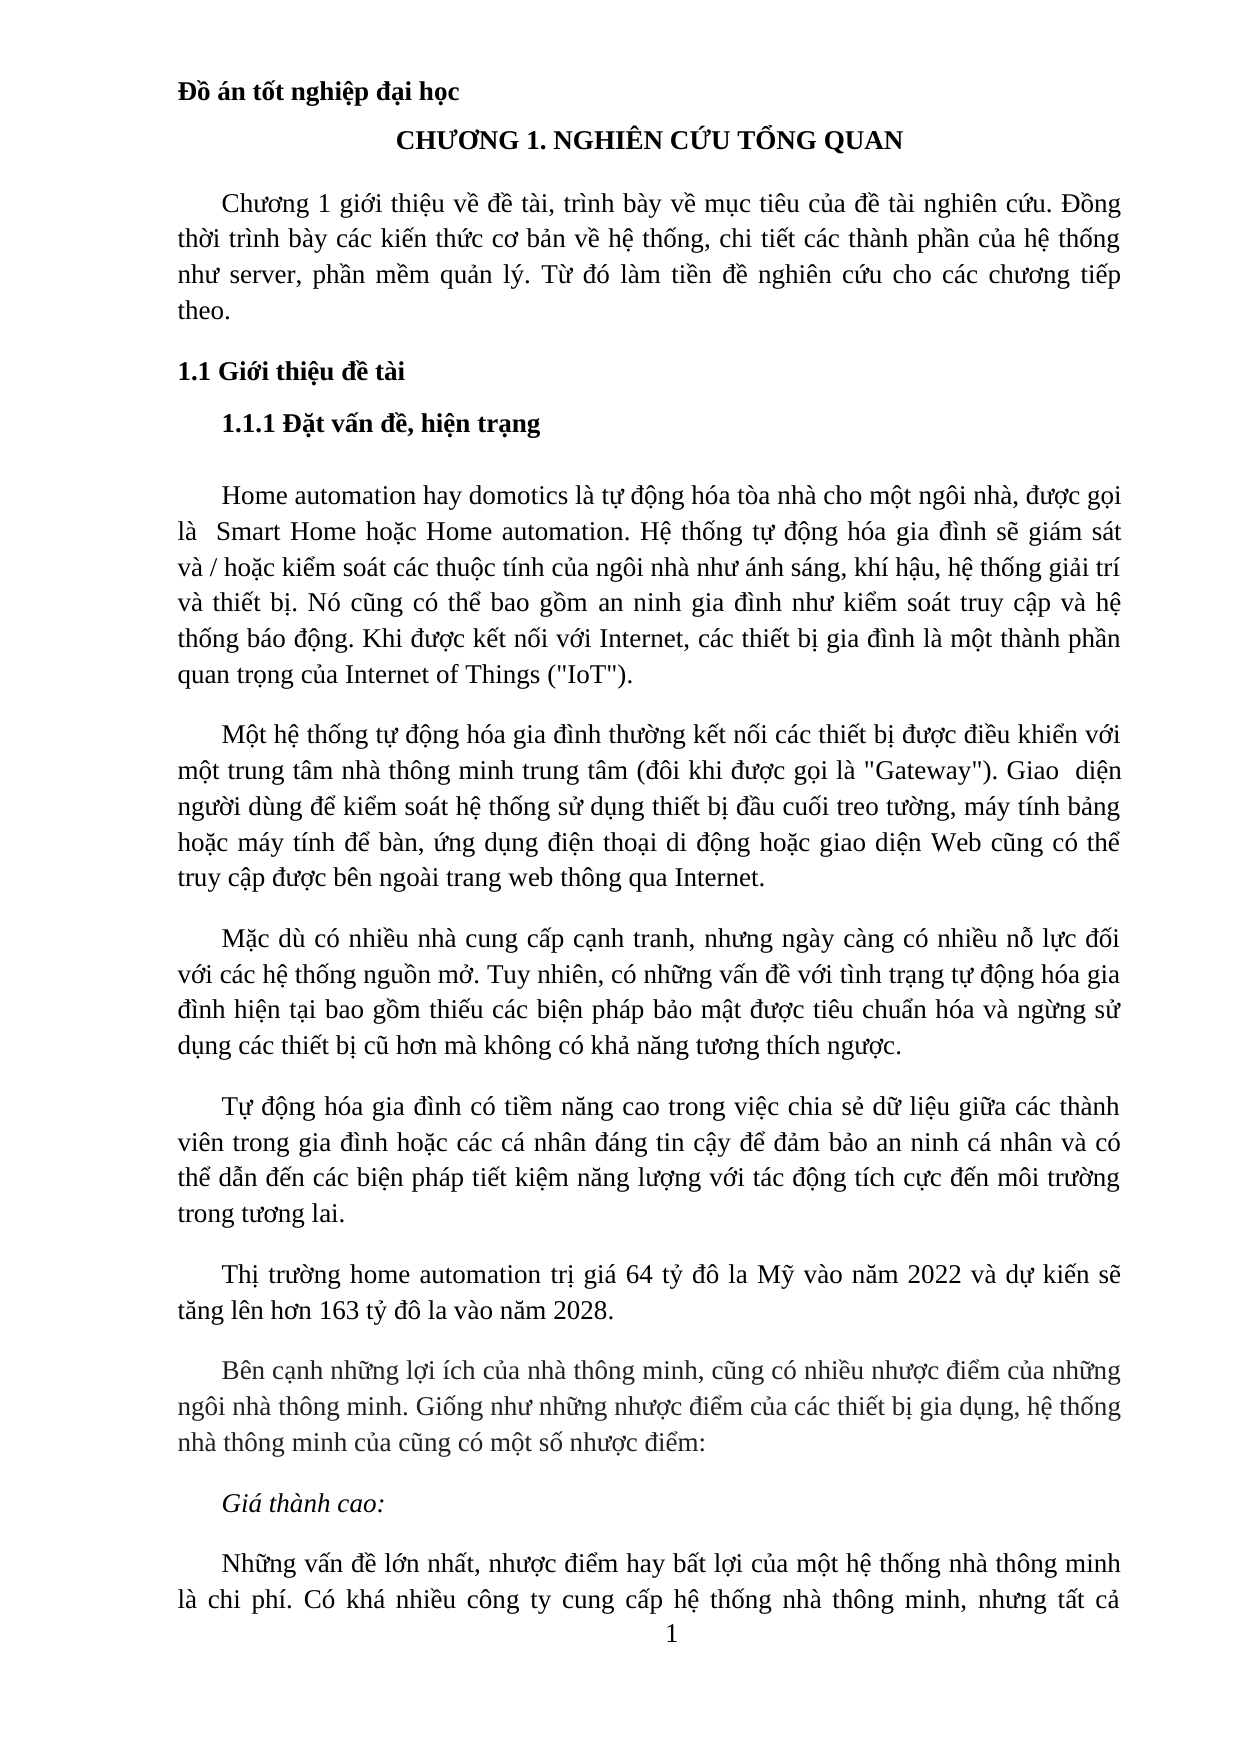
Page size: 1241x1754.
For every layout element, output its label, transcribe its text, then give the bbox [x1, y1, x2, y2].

text Một hệ thống tự động hóa gia đình thường kết nối các thiết bị được điều khiển với một trung tâm nhà thông minh trung tâm (đôi khi được gọi là "Gateway"). Giao diện người dùng để kiểm soát hệ thống sử dụng thiết bị đầu cuối treo tường, máy tính bảng hoặc máy tính để bàn, ứng dụng điện thoại di động hoặc giao diện Web cũng có thể truy cập được bên ngoài trang web thông qua Internet. [177, 718, 1122, 893]
subtitle CHƯƠNG 1. NGHIÊN CỨU TỔNG QUAN [177, 124, 1122, 156]
text Mặc dù có nhiều nhà cung cấp cạnh tranh, nhưng ngày càng có nhiều nỗ lực đối với các hệ thống nguồn mở. Tuy nhiên, có những vấn đề với tình trạng tự động hóa gia đình hiện tại bao gồm thiếu các biện pháp bảo mật được tiêu chuẩn hóa và ngừng sử dụng các thiết bị cũ hơn mà không có khả năng tương thích ngược. [177, 922, 1122, 1061]
text Home automation hay domotics là tự động hóa tòa nhà cho một ngôi nhà, được gọi là Smart Home hoặc Home automation. Hệ thống tự động hóa gia đình sẽ giám sát và / hoặc kiểm soát các thuộc tính của ngôi nhà như ánh sáng, khí hậu, hệ thống giải trí và thiết bị. Nó cũng có thể bao gồm an ninh gia đình như kiểm soát truy cập và hệ thống báo động. Khi được kết nối với Internet, các thiết bị gia đình là một thành phần quan trọng của Internet of Things ("IoT"). [177, 479, 1122, 689]
text Chương 1 giới thiệu về đề tài, trình bày về mục tiêu của đề tài nghiên cứu. Đồng thời trình bày các kiến thức cơ bản về hệ thống, chi tiết các thành phần của hệ thống như server, phần mềm quản lý. Từ đó làm tiền đề nghiên cứu cho các chương tiếp theo. [177, 187, 1122, 325]
subtitle 1.1 Giới thiệu đề tài [177, 354, 1122, 386]
subtitle 1.1.1 Đặt vấn đề, hiện trạng [177, 407, 1122, 439]
text Thị trường home automation trị giá 64 tỷ đô la Mỹ vào năm 2022 và dự kiến sẽ tăng lên hơn 163 tỷ đô la vào năm 2028. [177, 1258, 1122, 1325]
text Tự động hóa gia đình có tiềm năng cao trong việc chia sẻ dữ liệu giữa các thành viên trong gia đình hoặc các cá nhân đáng tin cậy để đảm bảo an ninh cá nhân và có thể dẫn đến các biện pháp tiết kiệm năng lượng với tác động tích cực đến môi trường trong tương lai. [177, 1090, 1122, 1228]
text Bên cạnh những lợi ích của nhà thông minh, cũng có nhiều nhược điểm của những ngôi nhà thông minh. Giống như những nhược điểm của các thiết bị gia dụng, hệ thống nhà thông minh của cũng có một số nhược điểm: [177, 1354, 1122, 1457]
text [177, 1547, 1122, 1614]
text Giá thành cao: [177, 1487, 1122, 1518]
